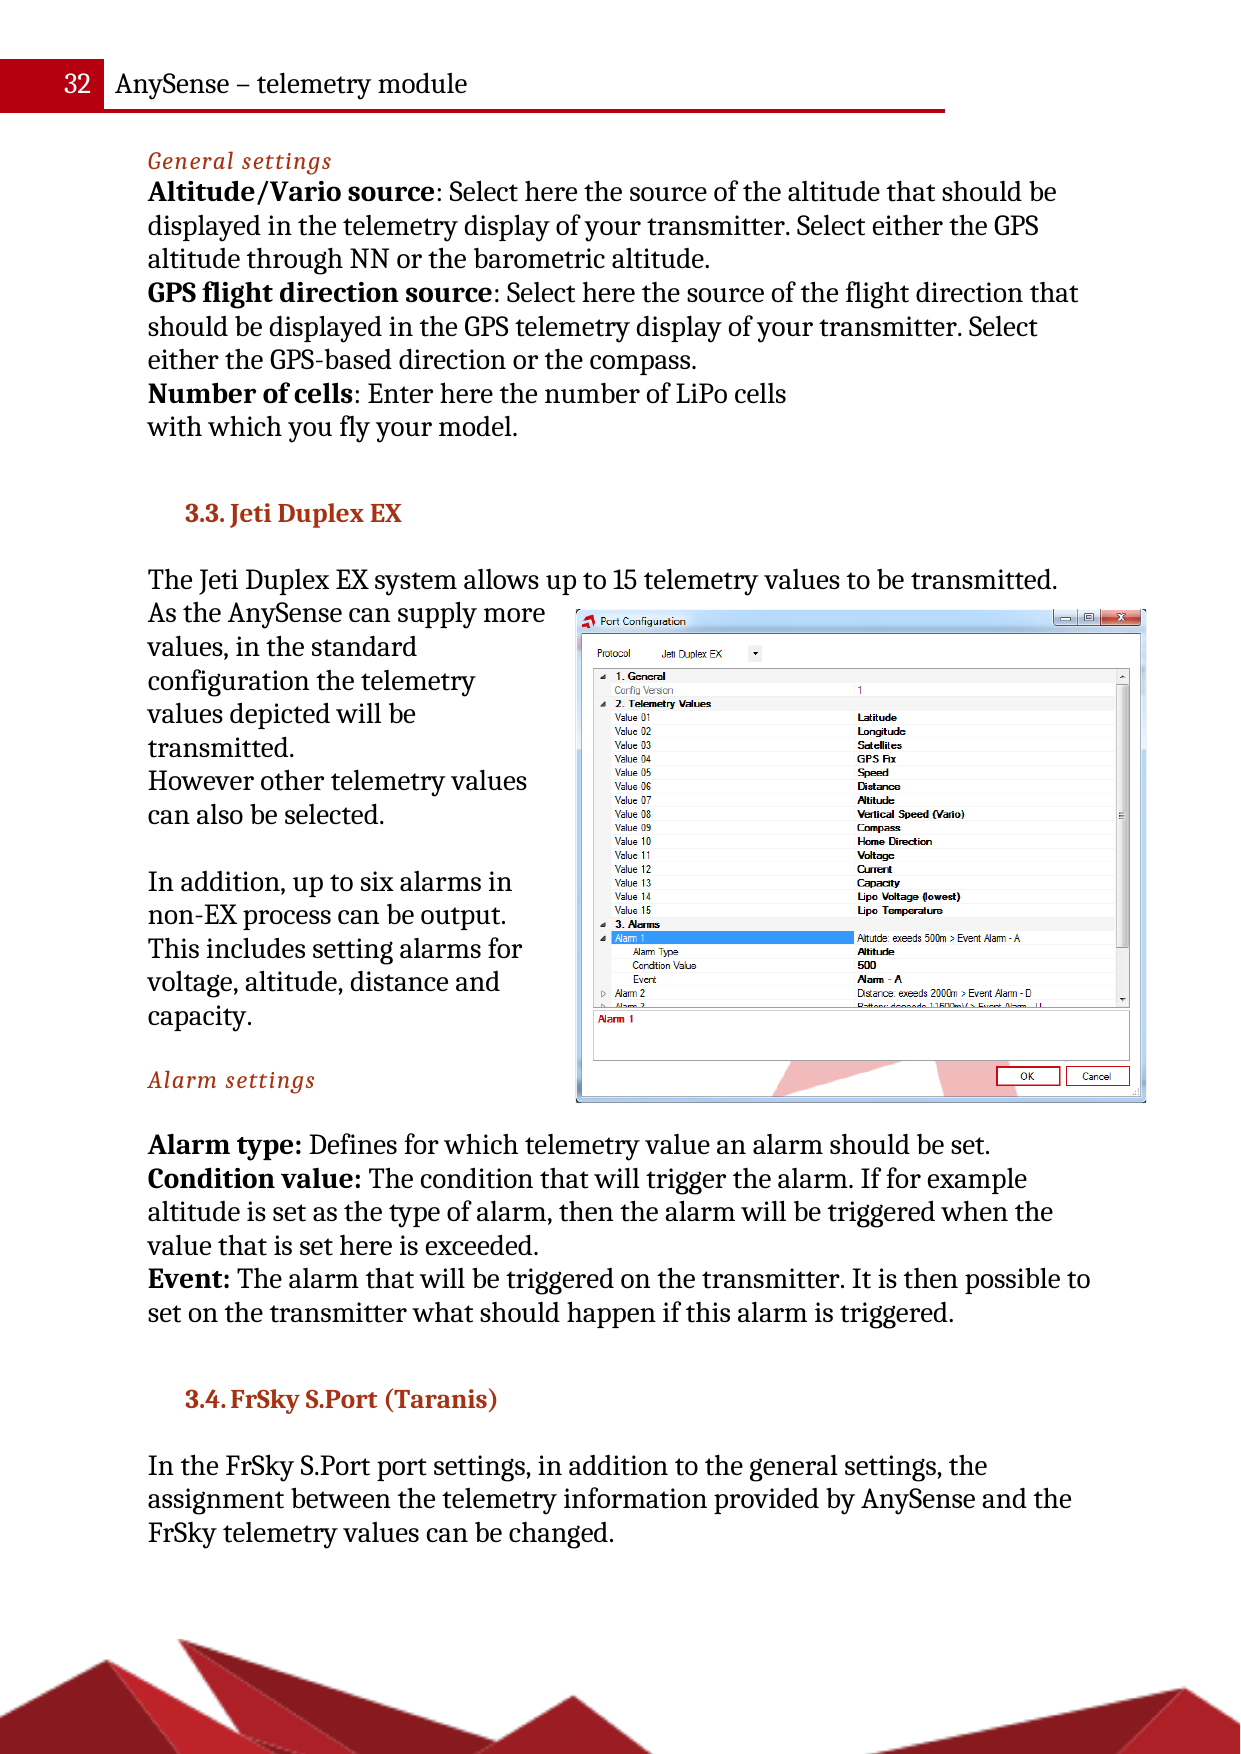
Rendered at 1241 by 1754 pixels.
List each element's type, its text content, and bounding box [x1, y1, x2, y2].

text Altitude/Vario source: Select here the source of the altitude that should be displayed in the telemetry display of your transmitter. Select either the GPS altitude through NN or the barometric altitude. [148, 176, 1093, 276]
text Event: The alarm that will be triggered on the transmitter. It is then possible to set on the transmitter what should happen if this alarm is triggered. [148, 1263, 1093, 1330]
text Condition value: The condition that will trigger the alarm. If for example altitude is set as the type of alarm, then the alarm will be triggered when the value that is set here is exceeded. [148, 1162, 1093, 1263]
subtitle General settings [148, 147, 1093, 176]
text In addition, up to six alarms in non-EX process can be output. [148, 865, 575, 932]
picture [0, 1640, 1241, 1754]
subtitle FrSky S.Port (Taranis) [185, 1384, 1093, 1415]
text GPS flight direction source: Select here the source of the flight direction that should be displayed in the GPS telemetry display of your transmitter. Select either the GPS-based direction or the compass. [148, 276, 1093, 377]
picture [575, 609, 1147, 1103]
text In the FrSky S.Port port settings, in addition to the general settings, the assignment between the telemetry information provided by AnySense and the FrSky telemetry values can be changed. [148, 1449, 1093, 1549]
text This includes setting alarms for voltage, altitude, distance and capacity. [148, 932, 575, 1033]
text However other telemetry values can also be selected. [148, 764, 575, 831]
subtitle Alarm settings [148, 1066, 575, 1095]
subtitle Jeti Duplex EX [185, 498, 1093, 529]
text Alarm type: Defines for which telemetry value an alarm should be set. [148, 1128, 1093, 1162]
text with which you fly your model. [148, 410, 1093, 444]
text The Jeti Duplex EX system allows up to 15 telemetry values to be transmitted. As the AnySense can supply more values, in the standard configuration the telemetry values depicted will be transmitted. [148, 563, 1093, 764]
text Number of cells: Enter here the number of LiPo cells [148, 377, 1093, 410]
